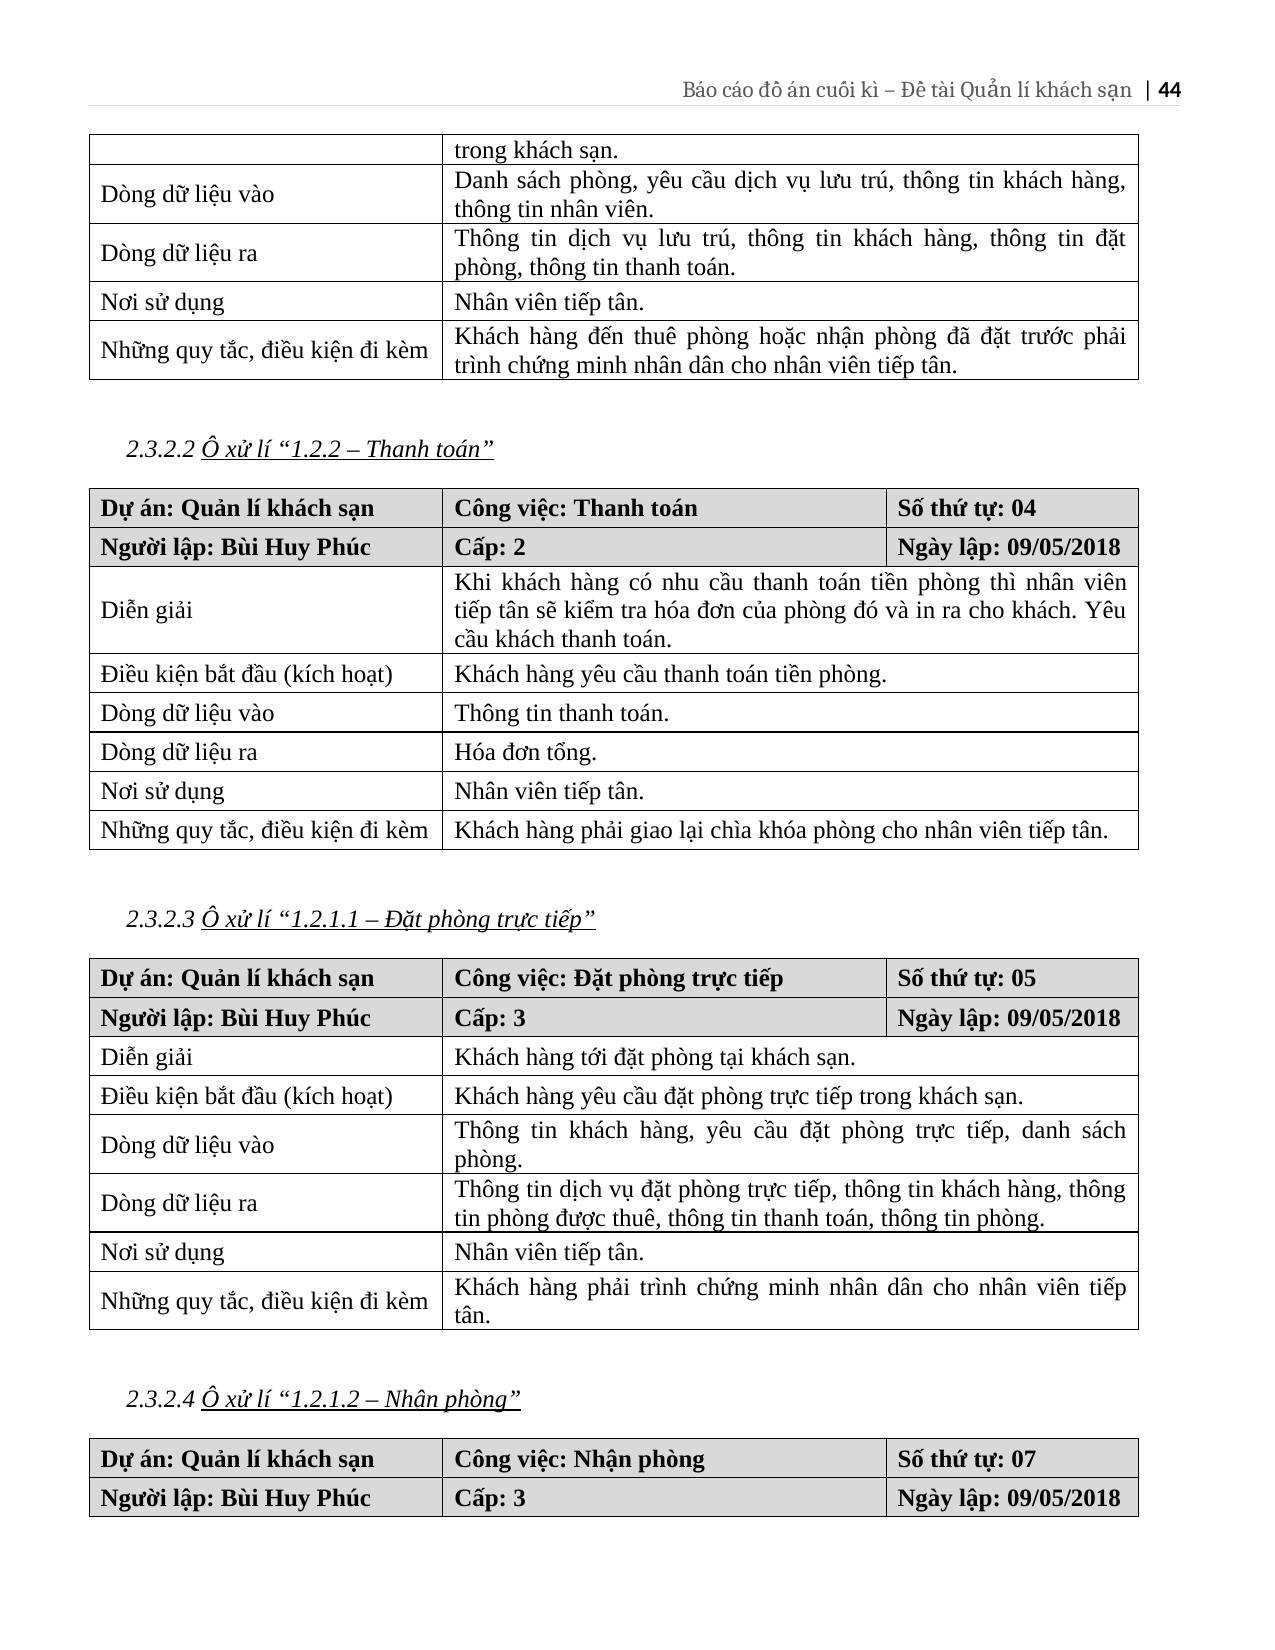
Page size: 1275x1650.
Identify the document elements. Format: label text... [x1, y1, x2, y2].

table_cell Những quy tắc, điều kiện đi kèm [90, 1272, 442, 1329]
table_header Công việc: Đặt phòng trực tiếp [443, 959, 886, 997]
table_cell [443, 135, 1138, 164]
table_cell Khách hàng phải giao lại chìa khóa phòng cho nhân viên tiếp tân. [443, 811, 1138, 849]
table_cell Diễn giải [90, 1037, 442, 1075]
table_cell Cấp: 3 [443, 1478, 886, 1516]
table_header Dự án: Quản lí khách sạn [90, 1439, 442, 1477]
table_cell Ngày lập: 09/05/2018 [887, 528, 1138, 566]
table_cell Khách hàng phải trình chứng minh nhân dân cho nhân viên tiếp tân. [443, 1272, 1138, 1329]
table_cell Nhân viên tiếp tân. [443, 772, 1138, 810]
table_cell Thông tin dịch vụ đặt phòng trực tiếp, thông tin khách hàng, thông tin phòng được thuê, thông tin thanh toán, thông tin phòng. [443, 1174, 1138, 1231]
table_cell Người lập: Bùi Huy Phúc [90, 1478, 442, 1516]
table_header Công việc: Nhận phòng [443, 1439, 886, 1477]
list Ô xử lí “1.2.1.2 – Nhận phòng” [126, 1384, 1181, 1413]
table_cell Người lập: Bùi Huy Phúc [90, 528, 442, 566]
table_cell Ngày lập: 09/05/2018 [887, 998, 1138, 1036]
table_cell Dòng dữ liệu ra [90, 224, 442, 281]
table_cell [90, 135, 442, 164]
table_cell Hóa đơn tổng. [443, 733, 1138, 771]
table_cell Diễn giải [90, 567, 442, 653]
table_cell Dòng dữ liệu vào [90, 693, 442, 731]
table_cell Dòng dữ liệu vào [90, 165, 442, 222]
table_cell Cấp: 3 [443, 998, 886, 1036]
table_cell Thông tin thanh toán. [443, 693, 1138, 731]
table_cell Cấp: 2 [443, 528, 886, 566]
table_cell Khách hàng đến thuê phòng hoặc nhận phòng đã đặt trước phải trình chứng minh nhân dân cho nhân viên tiếp tân. [443, 321, 1138, 379]
table_cell Khách hàng yêu cầu đặt phòng trực tiếp trong khách sạn. [443, 1076, 1138, 1114]
table_cell Thông tin khách hàng, yêu cầu đặt phòng trực tiếp, danh sách phòng. [443, 1115, 1138, 1173]
table_cell Nơi sử dụng [90, 1233, 442, 1271]
table_cell Khách hàng yêu cầu thanh toán tiền phòng. [443, 654, 1138, 692]
table_cell Những quy tắc, điều kiện đi kèm [90, 321, 442, 379]
table_cell Dòng dữ liệu vào [90, 1115, 442, 1173]
table_cell Nơi sử dụng [90, 772, 442, 810]
table_cell Thông tin dịch vụ lưu trú, thông tin khách hàng, thông tin đặt phòng, thông tin thanh toán. [443, 224, 1138, 281]
table_header Dự án: Quản lí khách sạn [90, 959, 442, 997]
list Ô xử lí “1.2.1.1 – Đặt phòng trực tiếp” [126, 904, 1181, 933]
table_cell Nhân viên tiếp tân. [443, 1233, 1138, 1271]
table_cell Ngày lập: 09/05/2018 [887, 1478, 1138, 1516]
table_cell Khi khách hàng có nhu cầu thanh toán tiền phòng thì nhân viên tiếp tân sẽ kiểm tra hóa đơn của phòng đó và in ra cho khách. Yêu cầu khách thanh toán. [443, 567, 1138, 653]
table_cell Danh sách phòng, yêu cầu dịch vụ lưu trú, thông tin khách hàng, thông tin nhân viên. [443, 165, 1138, 222]
table_cell Nhân viên tiếp tân. [443, 282, 1138, 320]
table_cell Dòng dữ liệu ra [90, 733, 442, 771]
table_cell Dòng dữ liệu ra [90, 1174, 442, 1231]
list Ô xử lí “1.2.2 – Thanh toán” [126, 434, 1181, 462]
table_cell Người lập: Bùi Huy Phúc [90, 998, 442, 1036]
table_cell Khách hàng tới đặt phòng tại khách sạn. [443, 1037, 1138, 1075]
table_header Số thứ tự: 07 [887, 1439, 1138, 1477]
table_cell Nơi sử dụng [90, 282, 442, 320]
table_header Dự án: Quản lí khách sạn [90, 489, 442, 527]
table_cell Những quy tắc, điều kiện đi kèm [90, 811, 442, 849]
table_header Số thứ tự: 04 [887, 489, 1138, 527]
table_header Công việc: Thanh toán [443, 489, 886, 527]
table_cell Điều kiện bắt đầu (kích hoạt) [90, 1076, 442, 1114]
table_cell Điều kiện bắt đầu (kích hoạt) [90, 654, 442, 692]
table_header Số thứ tự: 05 [887, 959, 1138, 997]
